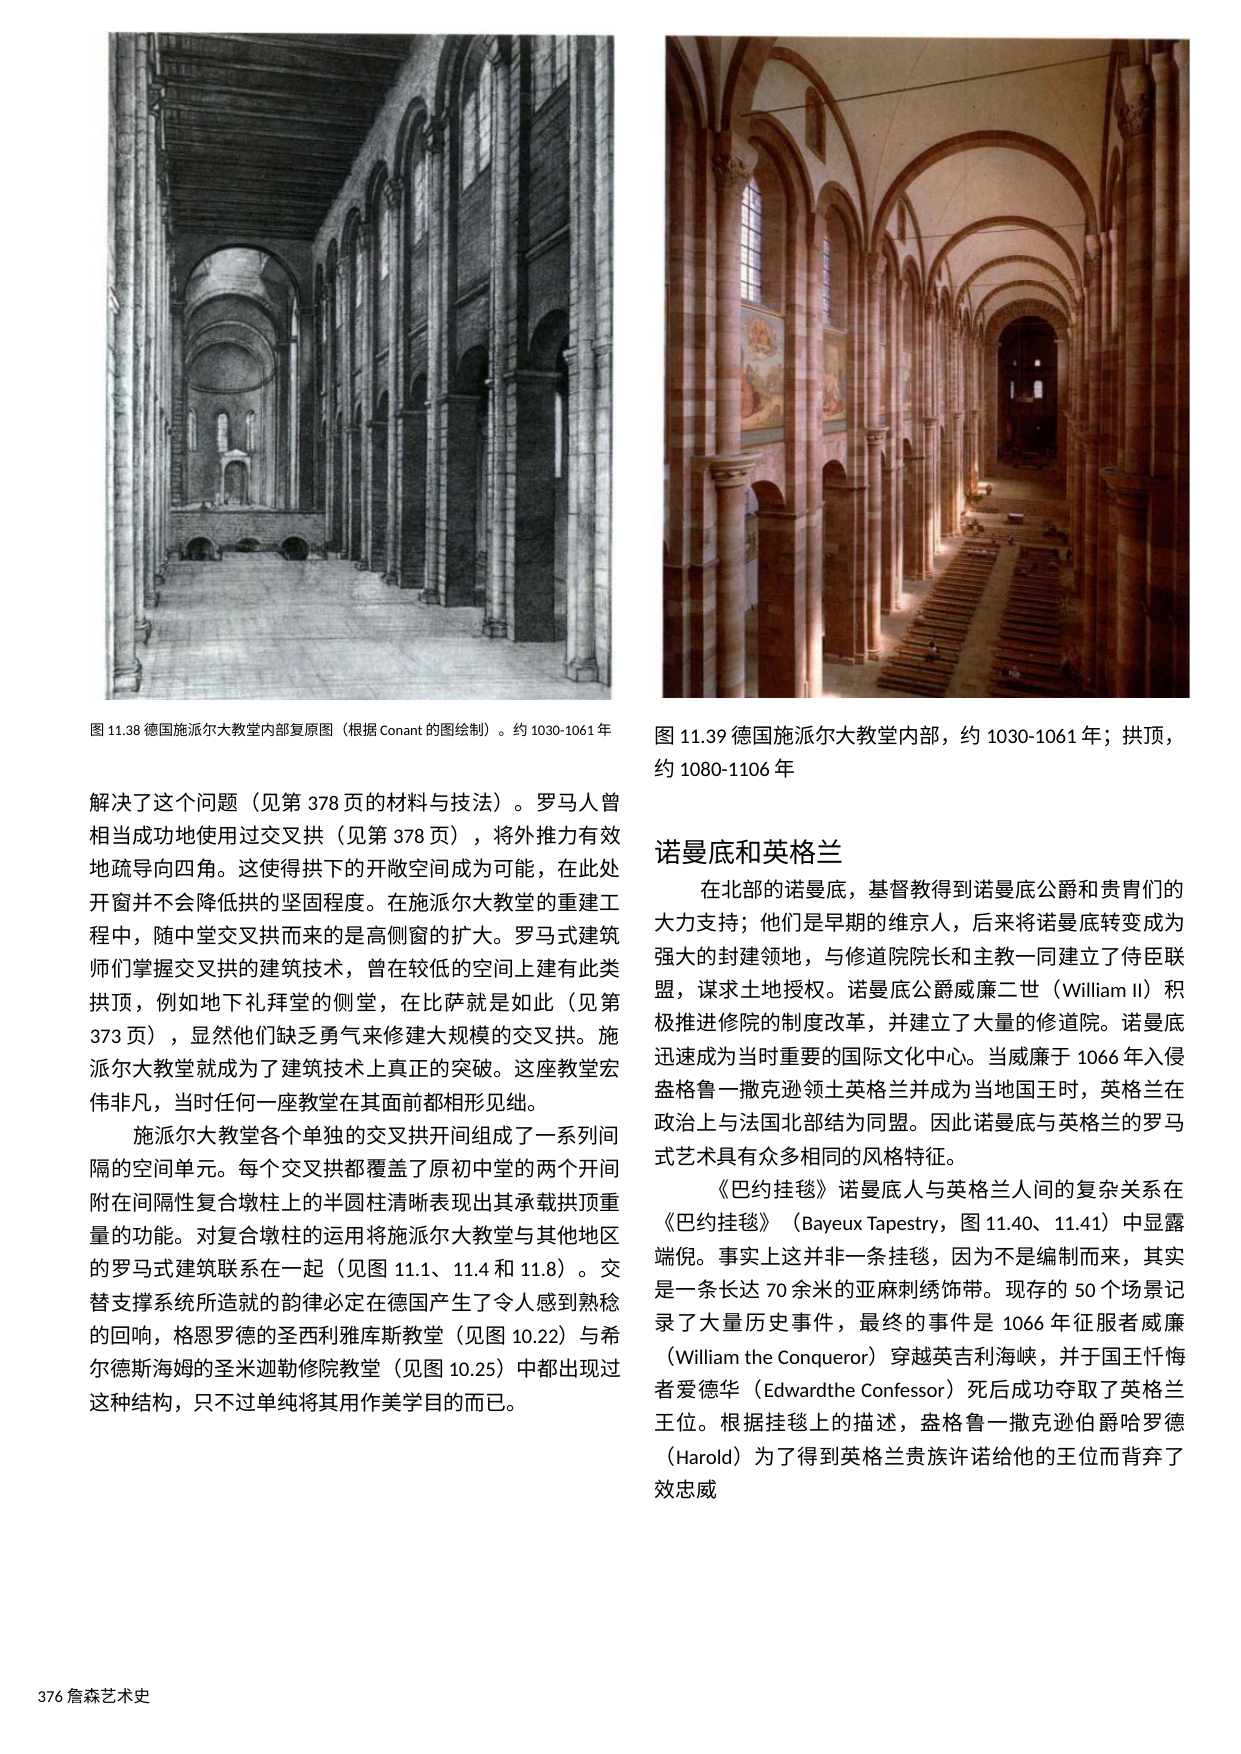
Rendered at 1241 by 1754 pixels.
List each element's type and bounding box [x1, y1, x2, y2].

picture [654, 33, 1190, 698]
picture [92, 31, 616, 700]
